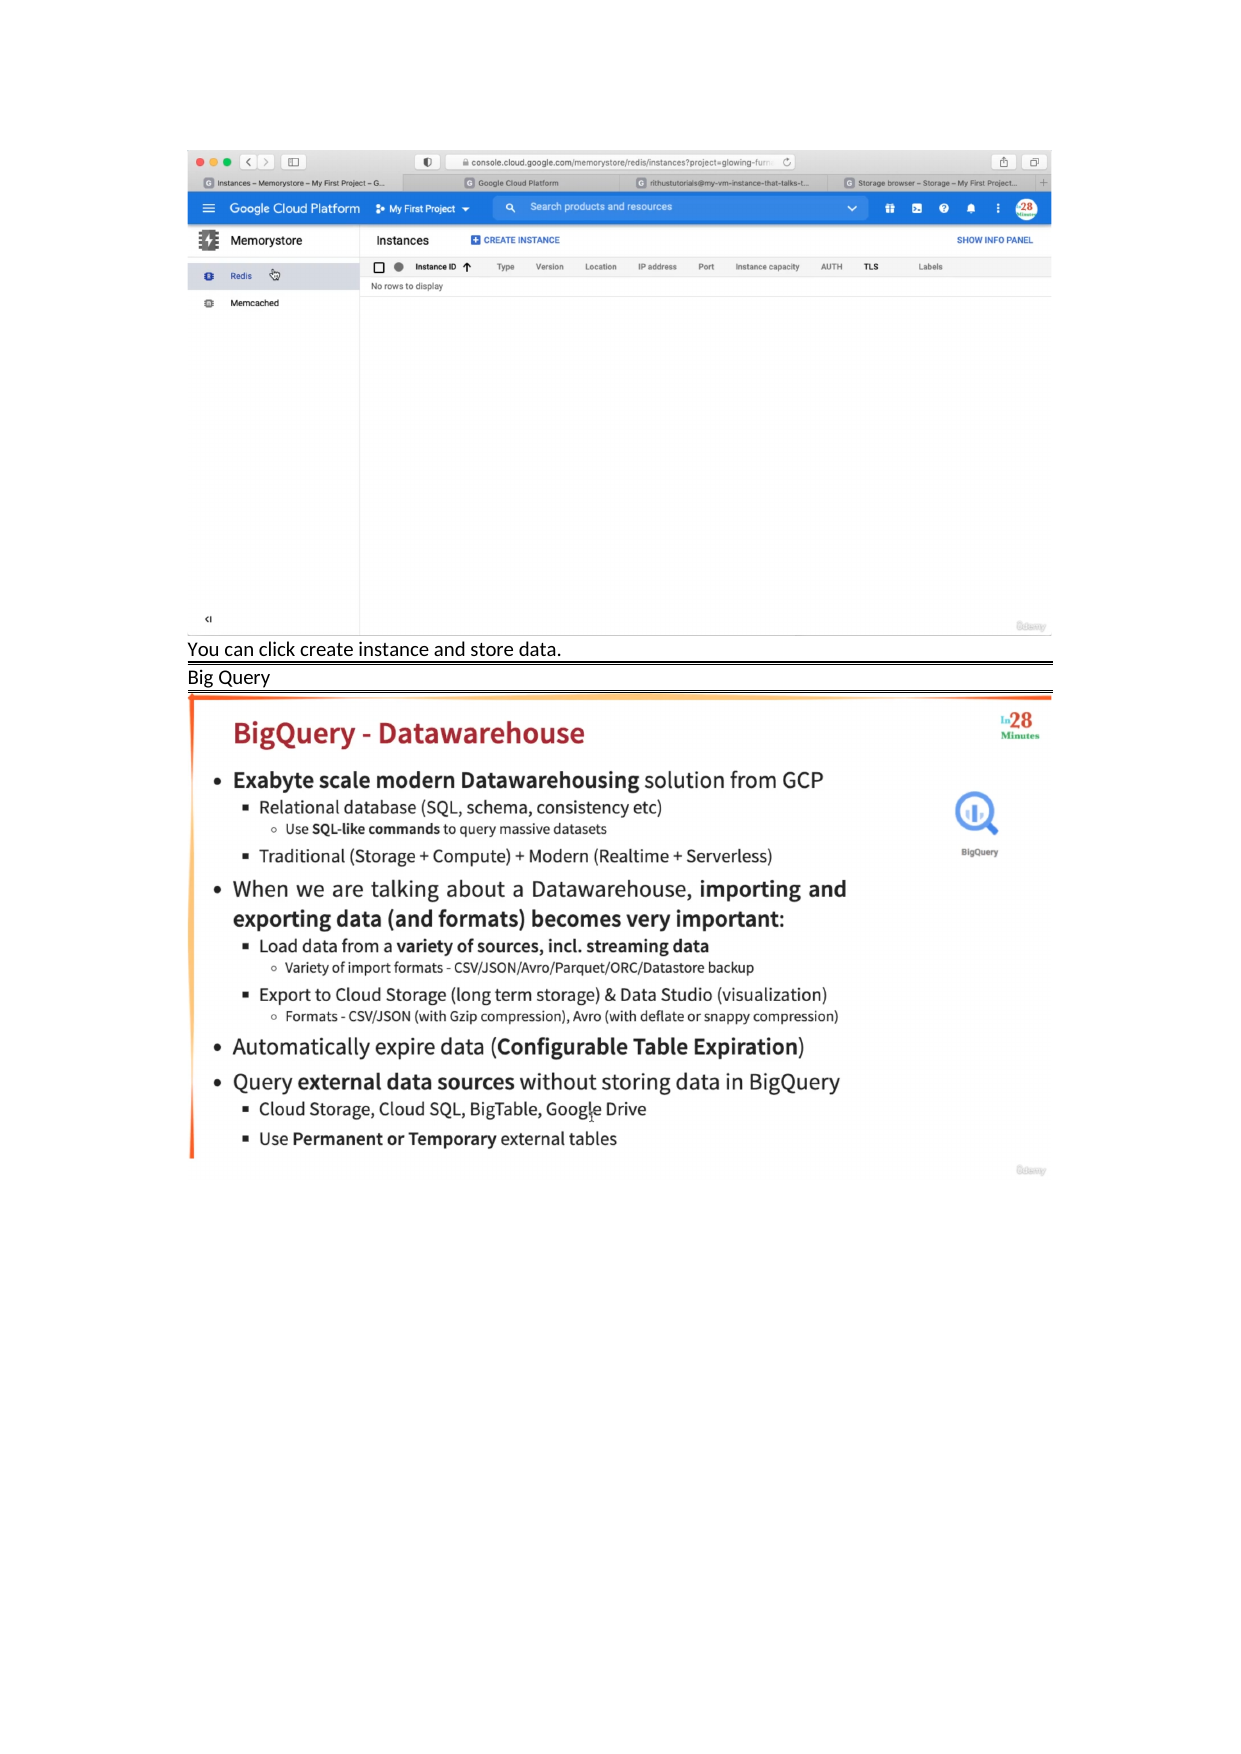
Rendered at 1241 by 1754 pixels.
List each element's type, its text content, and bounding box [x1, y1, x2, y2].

picture [187, 150, 1052, 636]
picture [187, 693, 1052, 1180]
text Big Query [187, 665, 1053, 693]
text You can click create instance and store data. [187, 636, 1053, 661]
